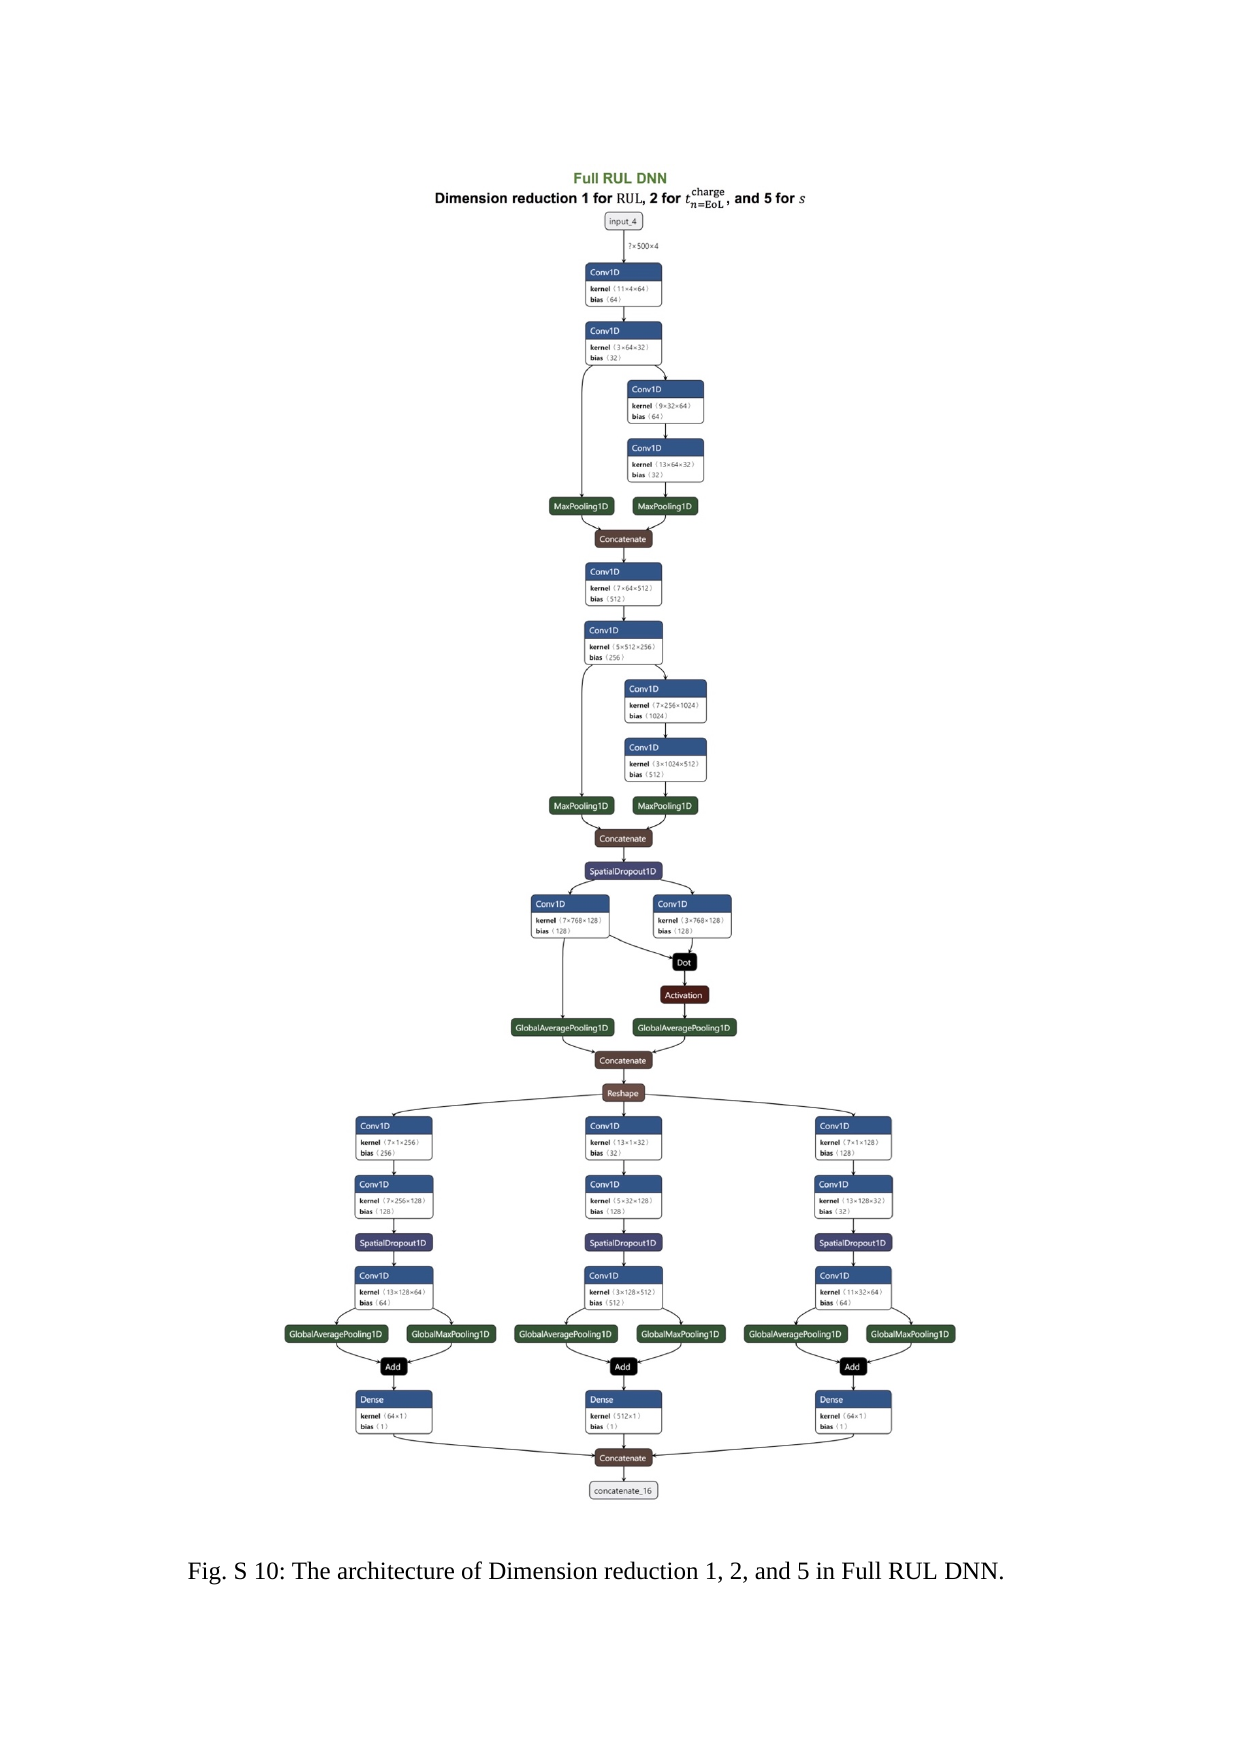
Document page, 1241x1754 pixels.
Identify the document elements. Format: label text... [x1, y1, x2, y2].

text Fig. S 10: The architecture of Dimension reduction 1, 2, and 5 in Full RUL DNN. [187, 1552, 1053, 1589]
picture [251, 164, 989, 1533]
